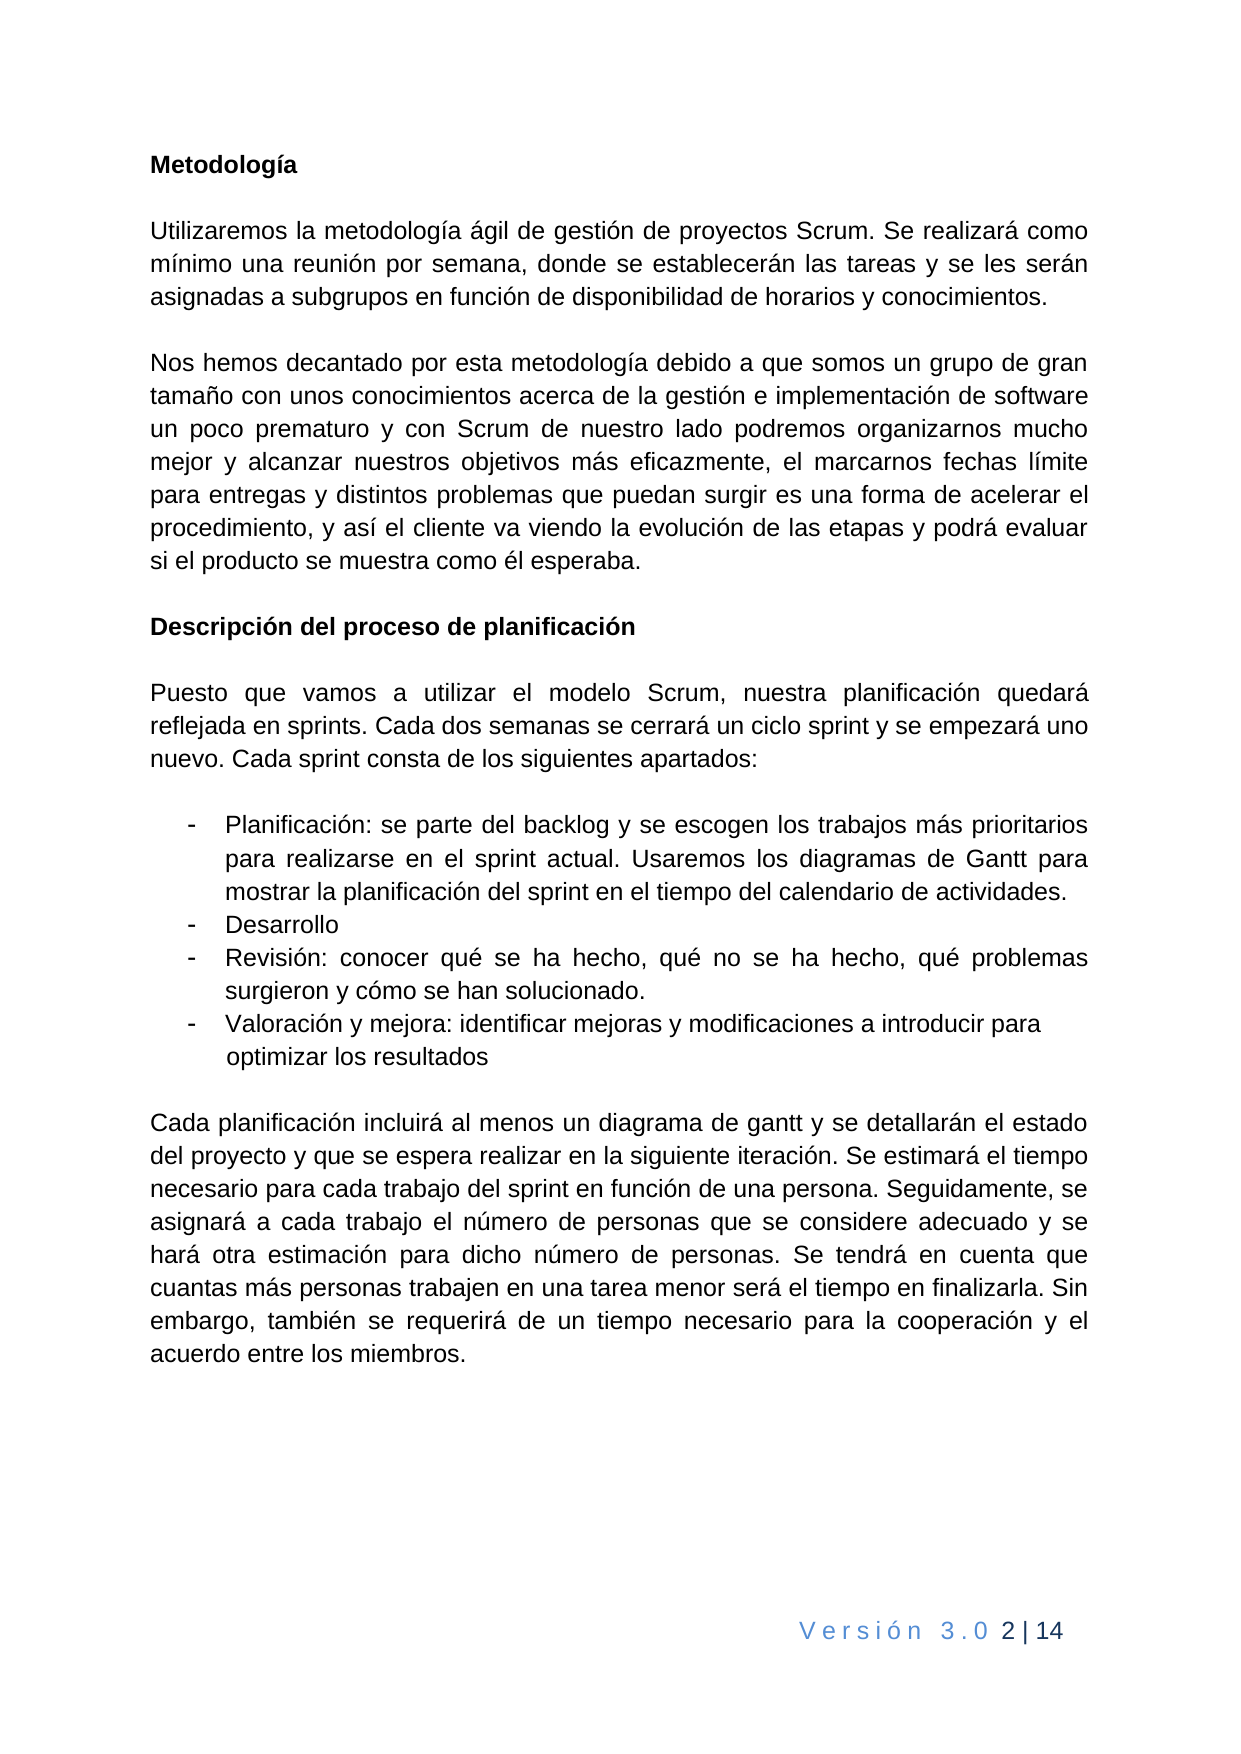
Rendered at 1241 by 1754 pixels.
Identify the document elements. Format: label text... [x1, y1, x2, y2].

text optimizar los resultados [150, 1042, 1090, 1071]
list Valoración y mejora: identificar mejoras y modificaciones a introducir para [187, 1009, 1090, 1038]
text Metodología [150, 150, 1090, 179]
list Revisión: conocer qué se ha hecho, qué no se ha hecho, qué problemas surgieron y cómo se han solucionado. [187, 943, 1090, 1004]
list Desarrollo [187, 909, 1090, 938]
text Descripción del proceso de planificación [150, 612, 1090, 641]
text Nos hemos decantado por esta metodología debido a que somos un grupo de gran tamaño con unos conocimientos acerca de la gestión e implementación de software un poco prematuro y con Scrum de nuestro lado podremos organizarnos mucho mejor y alcanzar nuestros objetivos más eficazmente, el marcarnos fechas límite para entregas y distintos problemas que puedan surgir es una forma de acelerar el procedimiento, y así el cliente va viendo la evolución de las etapas y podrá evaluar si el producto se muestra como él esperaba. [150, 348, 1090, 575]
text Puesto que vamos a utilizar el modelo Scrum, nuestra planificación quedará reflejada en sprints. Cada dos semanas se cerrará un ciclo sprint y se empezará uno nuevo. Cada sprint consta de los siguientes apartados: [150, 678, 1090, 773]
text Cada planificación incluirá al menos un diagrama de gantt y se detallarán el estado del proyecto y que se espera realizar en la siguiente iteración. Se estimará el tiempo necesario para cada trabajo del sprint en función de una persona. Seguidamente, se asignará a cada trabajo el número de personas que se considere adecuado y se hará otra estimación para dicho número de personas. Se tendrá en cuenta que cuantas más personas trabajen en una tarea menor será el tiempo en finalizarla. Sin embargo, también se requerirá de un tiempo necesario para la cooperación y el acuerdo entre los miembros. [150, 1108, 1090, 1368]
list Planificación: se parte del backlog y se escogen los trabajos más prioritarios para realizarse en el sprint actual. Usaremos los diagramas de Gantt para mostrar la planificación del sprint en el tiempo del calendario de actividades. [187, 810, 1090, 905]
text Utilizaremos la metodología ágil de gestión de proyectos Scrum. Se realizará como mínimo una reunión por semana, donde se establecerán las tareas y se les serán asignadas a subgrupos en función de disponibilidad de horarios y conocimientos. [150, 216, 1090, 311]
